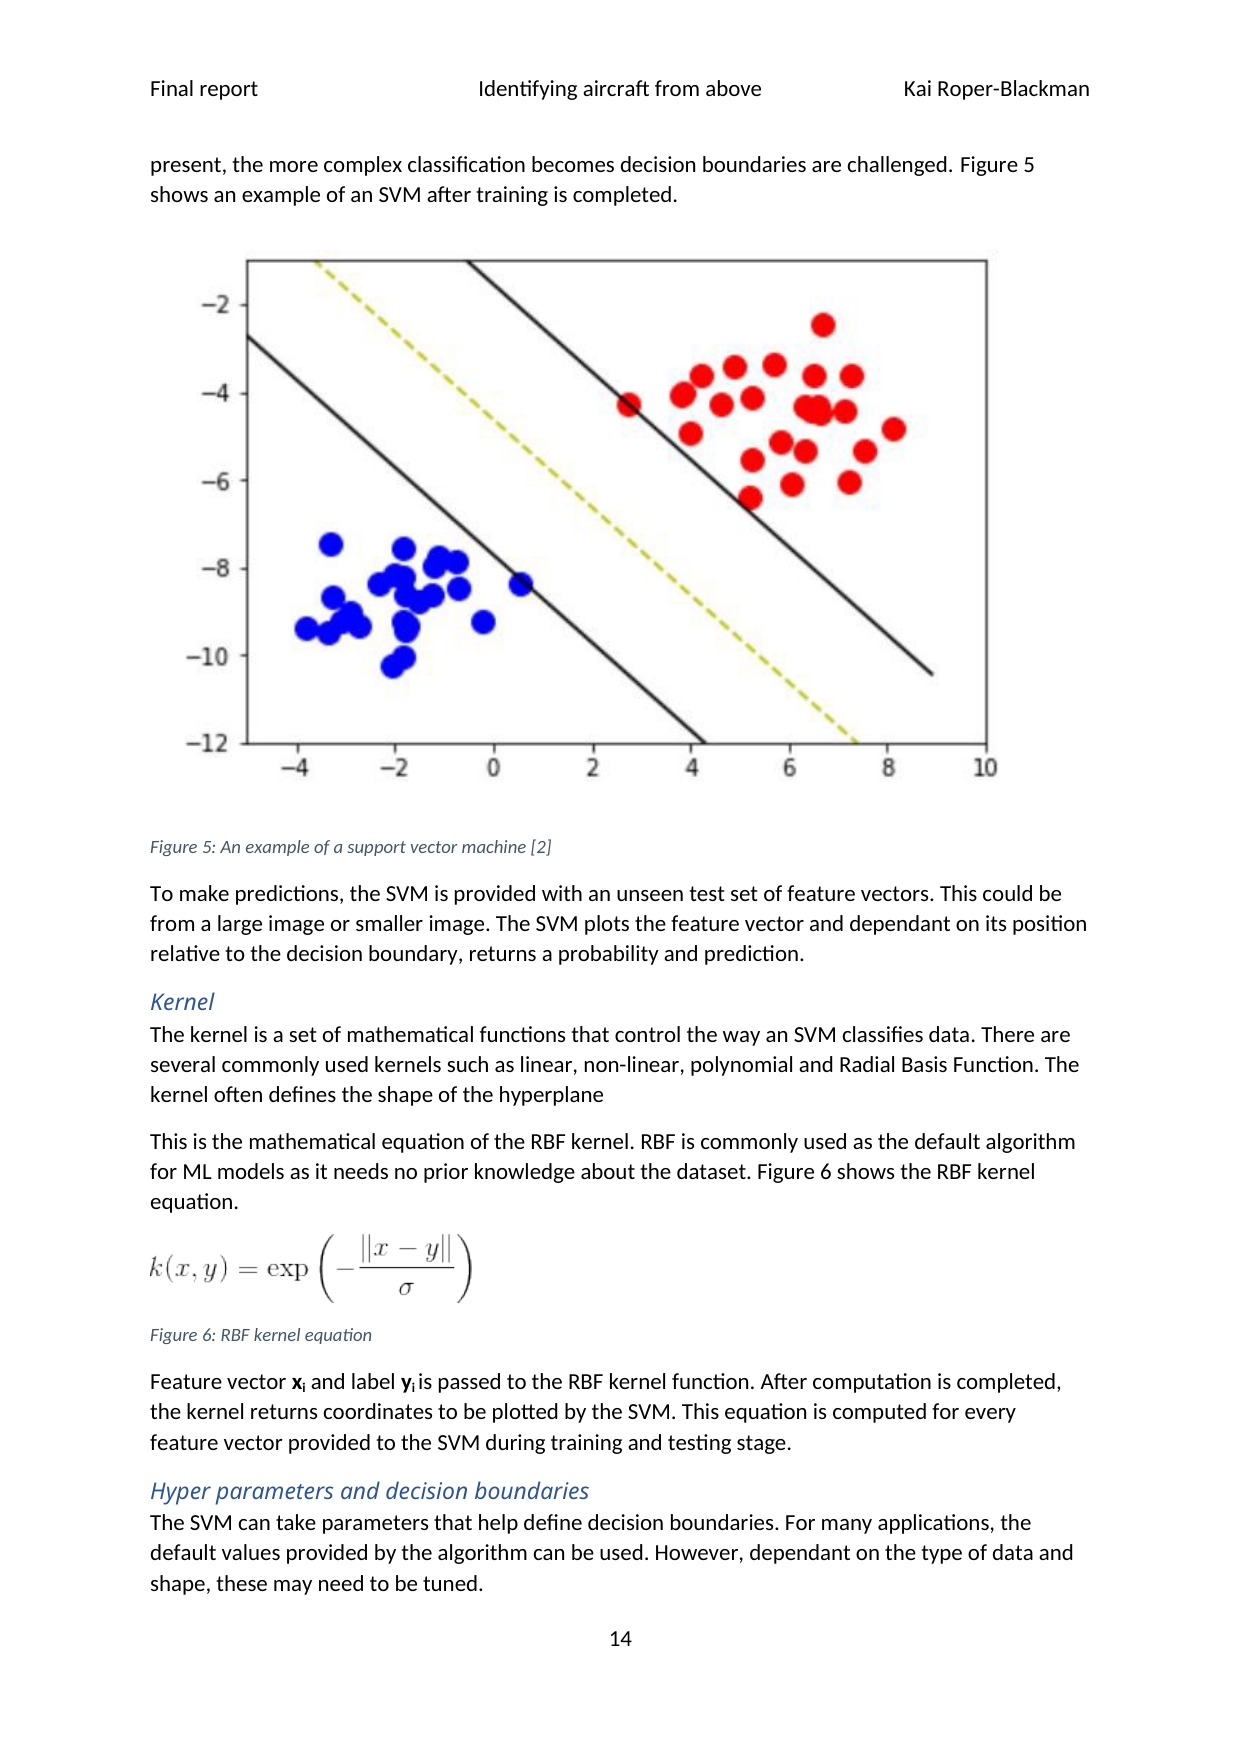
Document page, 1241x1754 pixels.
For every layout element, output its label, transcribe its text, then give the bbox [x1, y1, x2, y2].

text The SVM can take parameters that help define decision boundaries. For many applications, the default values provided by the algorithm can be used. However, dependant on the type of data and shape, these may need to be tuned. [150, 1508, 1090, 1597]
text To make predictions, the SVM is provided with an unseen test set of feature vectors. This could be from a large image or smaller image. The SVM plots the feature vector and dependant on its position relative to the decision boundary, returns a probability and prediction. [150, 879, 1090, 967]
text Figure 6: RBF kernel equation [150, 1323, 1090, 1346]
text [150, 150, 1090, 208]
text This is the mathematical equation of the RBF kernel. RBF is commonly used as the default algorithm for ML models as it needs no prior knowledge about the dataset. Figure 6 shows the RBF kernel equation. [150, 1127, 1090, 1216]
picture [150, 227, 1091, 817]
subtitle Hyper parameters and decision boundaries [150, 1474, 1090, 1506]
subtitle Kernel [150, 986, 1090, 1017]
text Figure 5: An example of a support vector machine [2] [150, 835, 1090, 858]
text Feature vector xi and label yi is passed to the RBF kernel function. After computation is completed, the kernel returns coordinates to be plotted by the SVM. This equation is computed for every feature vector provided to the SVM during training and testing stage. [150, 1367, 1090, 1456]
text The kernel is a set of mathematical functions that control the way an SVM classifies data. There are several commonly used kernels such as linear, non-linear, polynomial and Radial Basis Function. The kernel often defines the shape of the hyperplane [150, 1020, 1090, 1108]
picture [150, 1234, 472, 1305]
